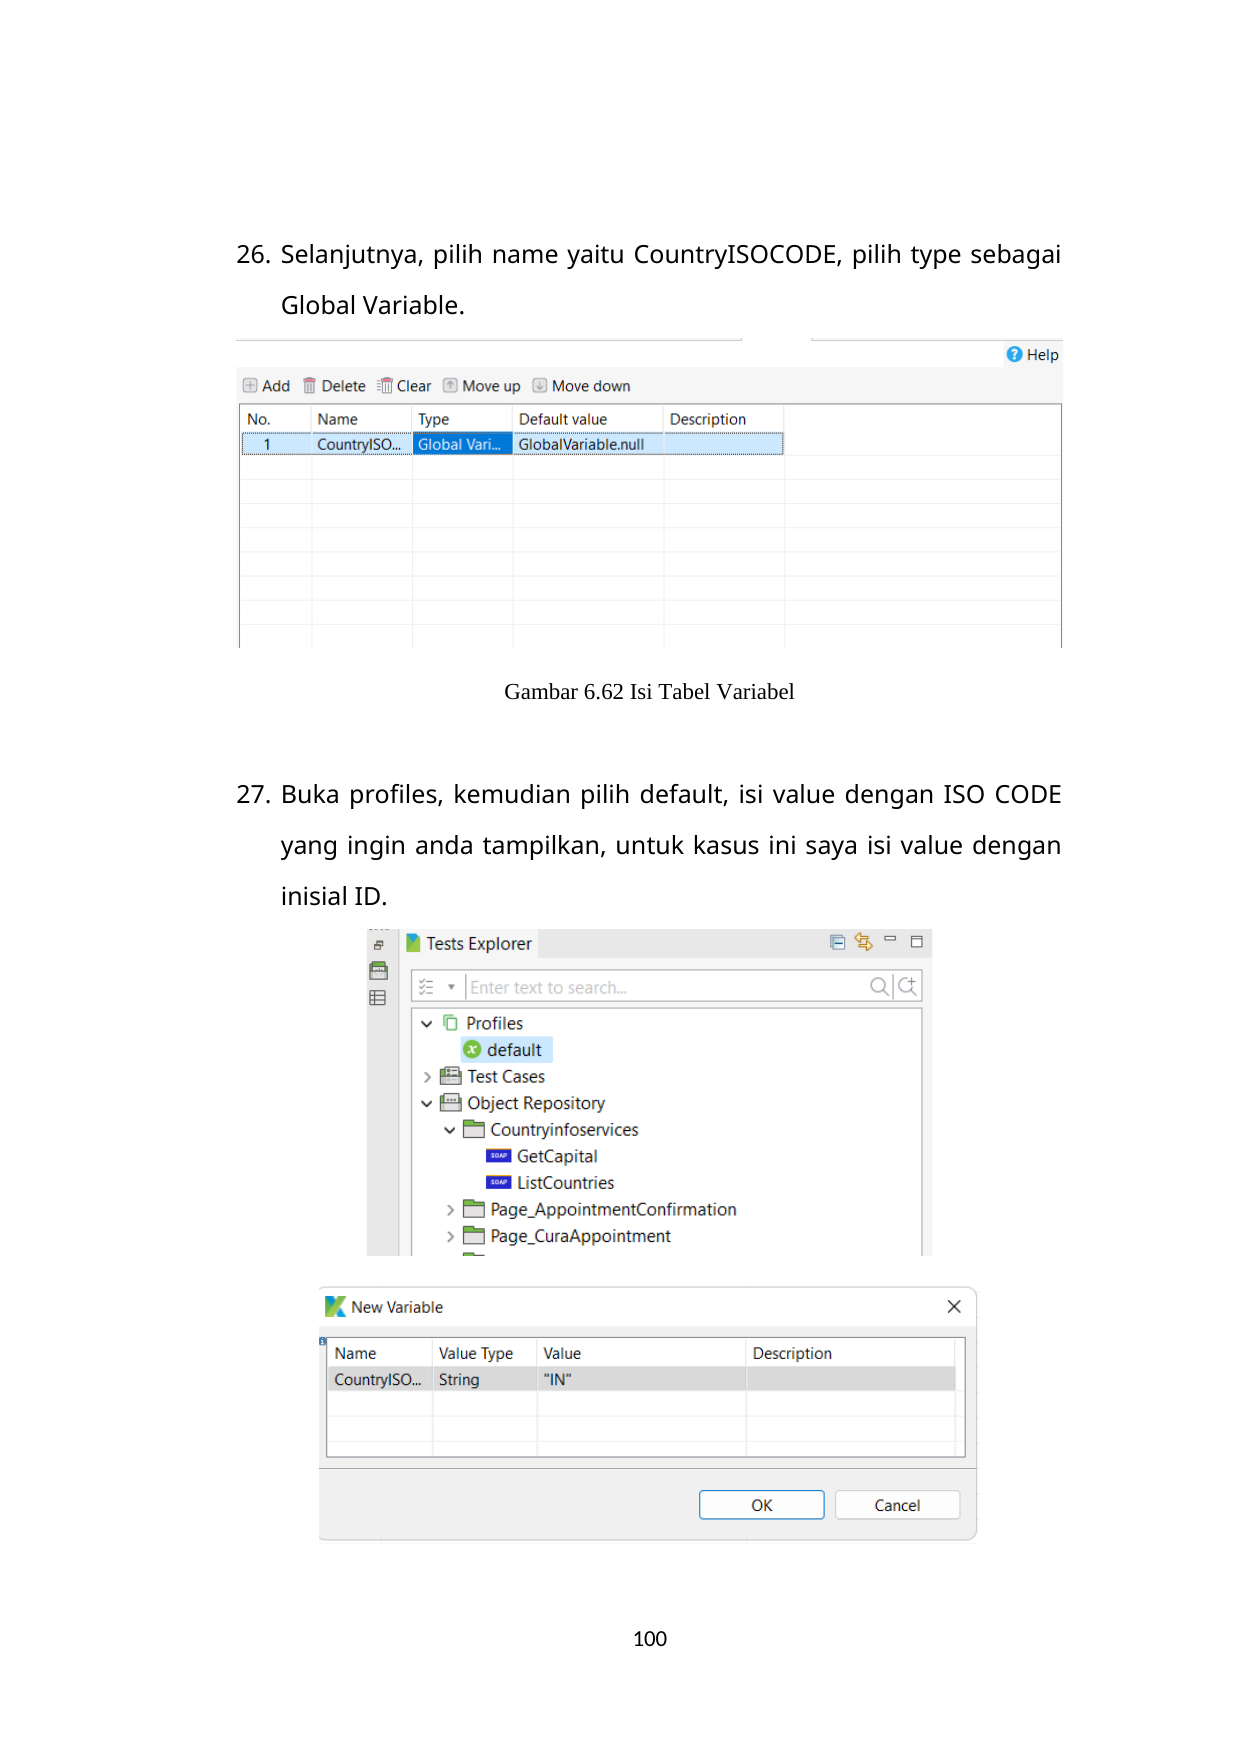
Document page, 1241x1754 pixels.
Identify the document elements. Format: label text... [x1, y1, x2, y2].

picture [366, 929, 933, 1256]
text Gambar . Isi Tabel Variabel [236, 678, 1063, 705]
picture [236, 338, 1064, 648]
list Selanjutnya, pilih name yaitu CountryISOCODE, pilih type sebagai Global Variable. [236, 236, 1063, 321]
list Buka profiles, kemudian pilih default, isi value dengan ISO CODE yang ingin anda tampilkan, untuk kasus ini saya isi value dengan inisial ID. [236, 776, 1063, 912]
picture [319, 1286, 981, 1544]
